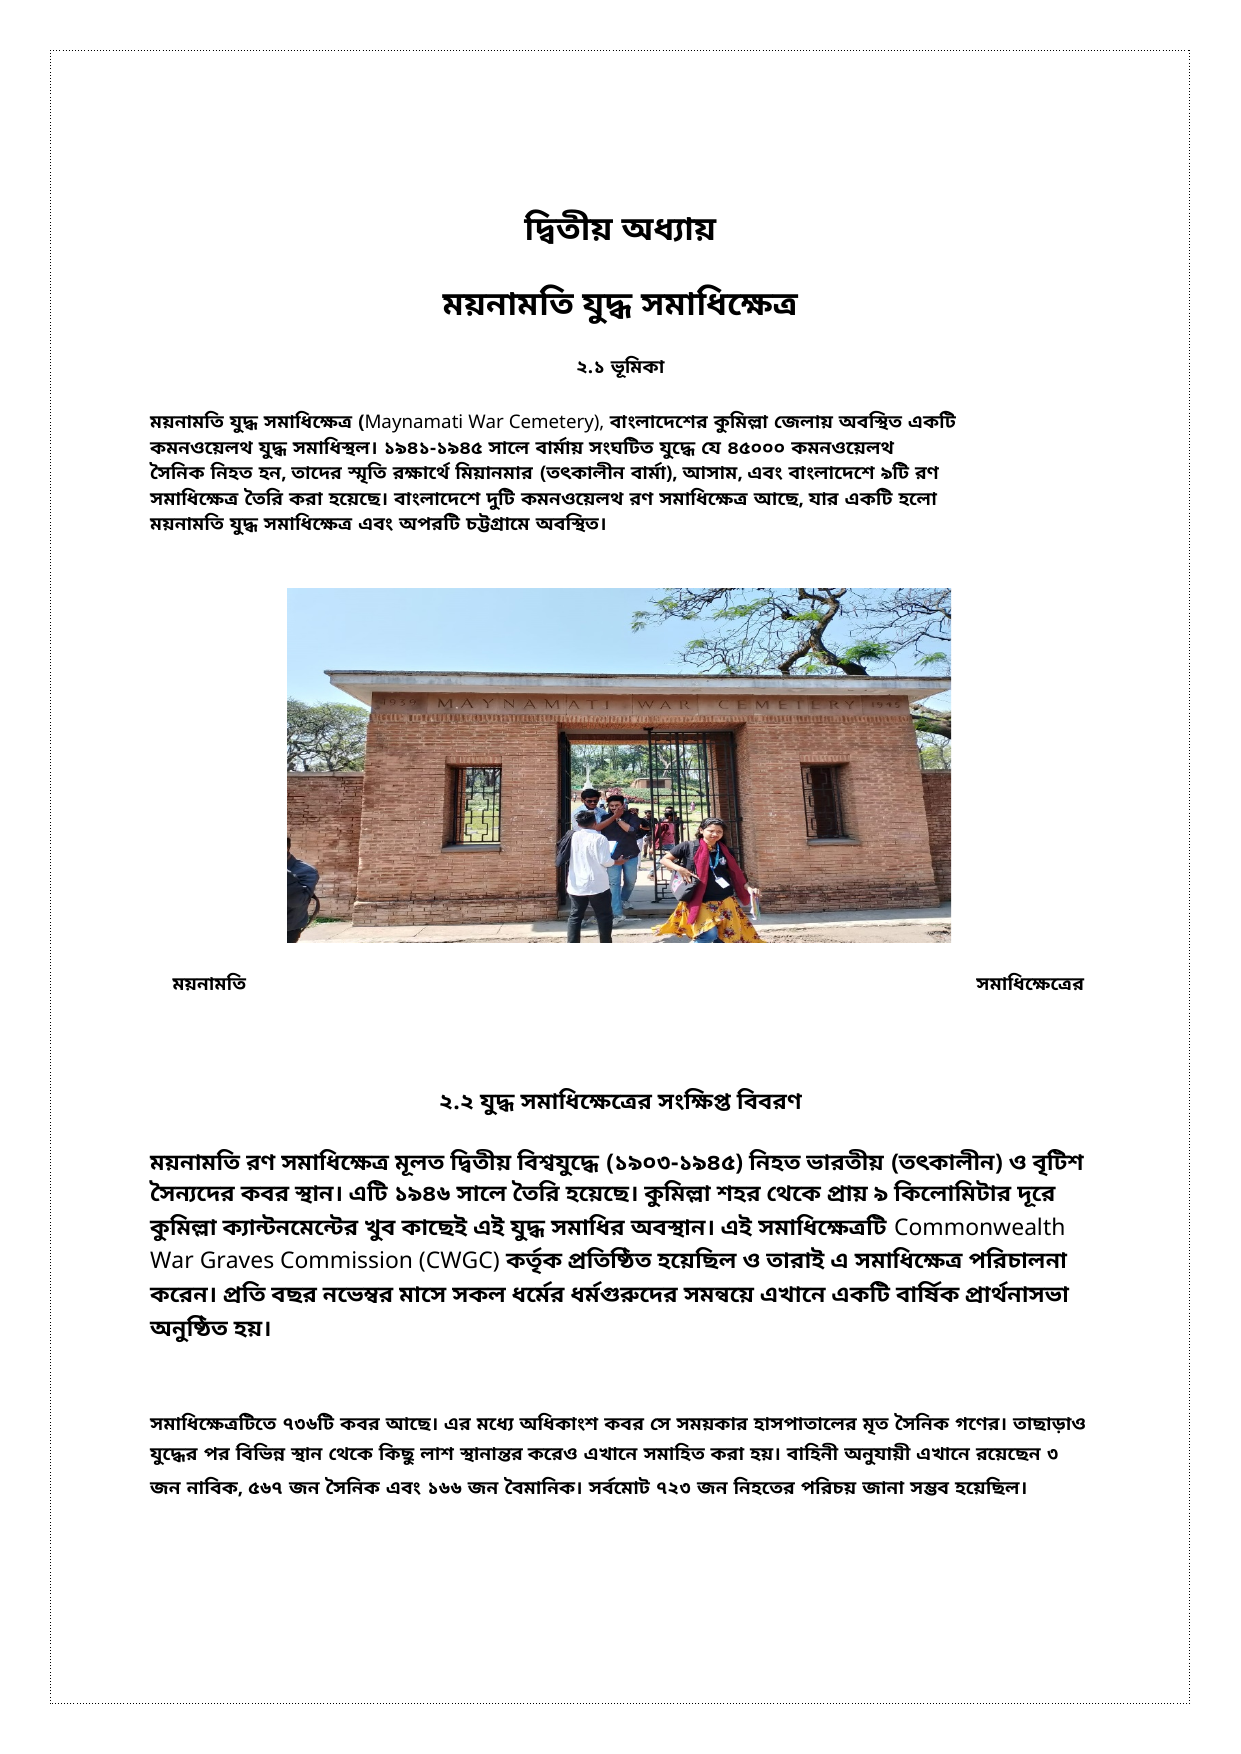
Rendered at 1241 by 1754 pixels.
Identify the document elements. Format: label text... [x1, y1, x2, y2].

picture [285, 588, 951, 942]
text ২.১ ভূমিকা [150, 354, 1090, 379]
text কমনওয়েলথ যুদ্ধ সমাধিস্থল। ১৯৪১-১৯৪৫ সালে বার্মায় সংঘটিত যুদ্ধে যে ৪৫০০০ কমনওয়েলথ [150, 434, 1090, 459]
text দ্বিতীয় অধ্যায় [150, 205, 1090, 250]
text ময়নামতি যুদ্ধ সমাধিক্ষেত্র (Maynamati War Cemetery), বাংলাদেশের কুমিল্লা জেলায় অবস্থিত একটি [150, 408, 1090, 434]
text সমাধিক্ষেত্র তৈরি করা হয়েছে। বাংলাদেশে দুটি কমনওয়েলথ রণ সমাধিক্ষেত্র আছে, যার একটি হলো [150, 485, 1090, 511]
text ময়নামতি যুদ্ধ সমাধিক্ষেত্র [150, 279, 1090, 325]
text ২.২ যুদ্ধ সমাধিক্ষেত্রের সংক্ষিপ্ত বিবরণ [150, 1085, 1090, 1116]
text ময়নামতি যুদ্ধ সমাধিক্ষেত্র এবং অপরটি চট্টগ্রামে অবস্থিত। [150, 511, 1090, 536]
text ময়নামতি সমাধিক্ষেত্রের মূলফটক/প্রবেশদ্বার [150, 970, 1090, 996]
text সমাধিক্ষেত্রটিতে ৭৩৬টি কবর আছে। এর মধ্যে অধিকাংশ কবর সে সময়কার হাসপাতালের মৃত সৈনিক গণের। তাছাড়াও যুদ্ধের পর বিভিন্ন স্থান থেকে কিছু লাশ স্থানান্তর করেও এখানে সমাহিত করা হয়। বাহিনী অনুযায়ী এখানে রয়েছেন ৩ জন নাবিক, ৫৬৭ জন সৈনিক এবং ১৬৬ জন বৈমানিক। সর্বমোট ৭২৩ জন নিহতের পরিচয় জানা সম্ভব হয়েছিল। [150, 1411, 1090, 1504]
text ময়নামতি রণ সমাধিক্ষেত্র মূলত দ্বিতীয় বিশ্বযুদ্ধে (১৯০৩-১৯৪৫) নিহত ভারতীয় (তৎকালীন) ও বৃটিশ সৈন্যদের কবর স্থান। এটি ১৯৪৬ সালে তৈরি হয়েছে। কুমিল্লা শহর থেকে প্রায় ৯ কিলোমিটার দূরে কুমিল্লা ক্যান্টনমেন্টের খুব কাছেই এই যুদ্ধ সমাধির অবস্থান। এই সমাধিক্ষেত্রটি Commonwealth War Graves Commission (CWGC) কর্তৃক প্রতিষ্ঠিত হয়েছিল ও তারাই এ সমাধিক্ষেত্র পরিচালনা করেন। প্রতি বছর নভেম্বর মাসে সকল ধর্মের ধর্মগুরুদের সমন্বয়ে এখানে একটি বার্ষিক প্রার্থনাসভা অনুষ্ঠিত হয়। [150, 1146, 1090, 1346]
text সৈনিক নিহত হন, তাদের স্মৃতি রক্ষার্থে মিয়ানমার (তৎকালীন বার্মা), আসাম, এবং বাংলাদেশে ৯টি রণ [150, 459, 1090, 485]
